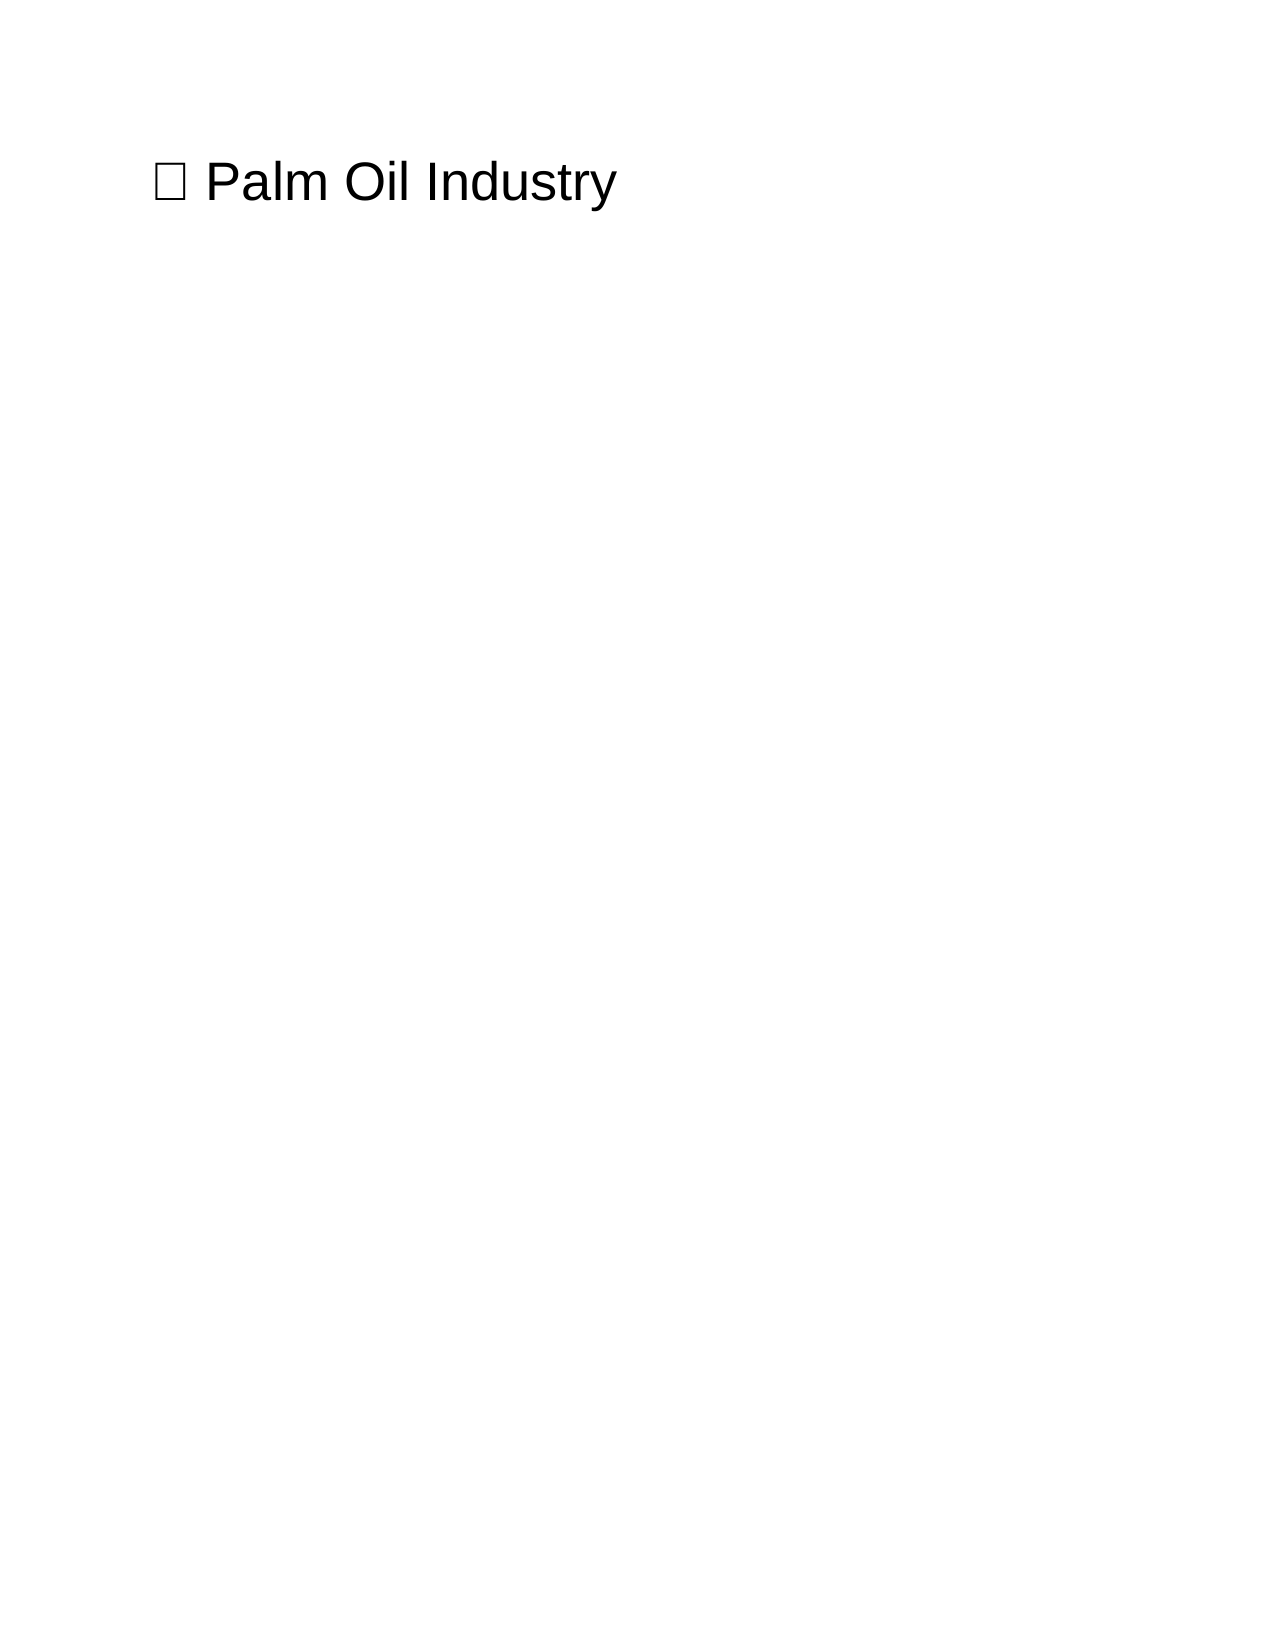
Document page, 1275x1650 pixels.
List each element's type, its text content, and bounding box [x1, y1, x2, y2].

title 🌴 Palm Oil Industry [150, 150, 1125, 212]
